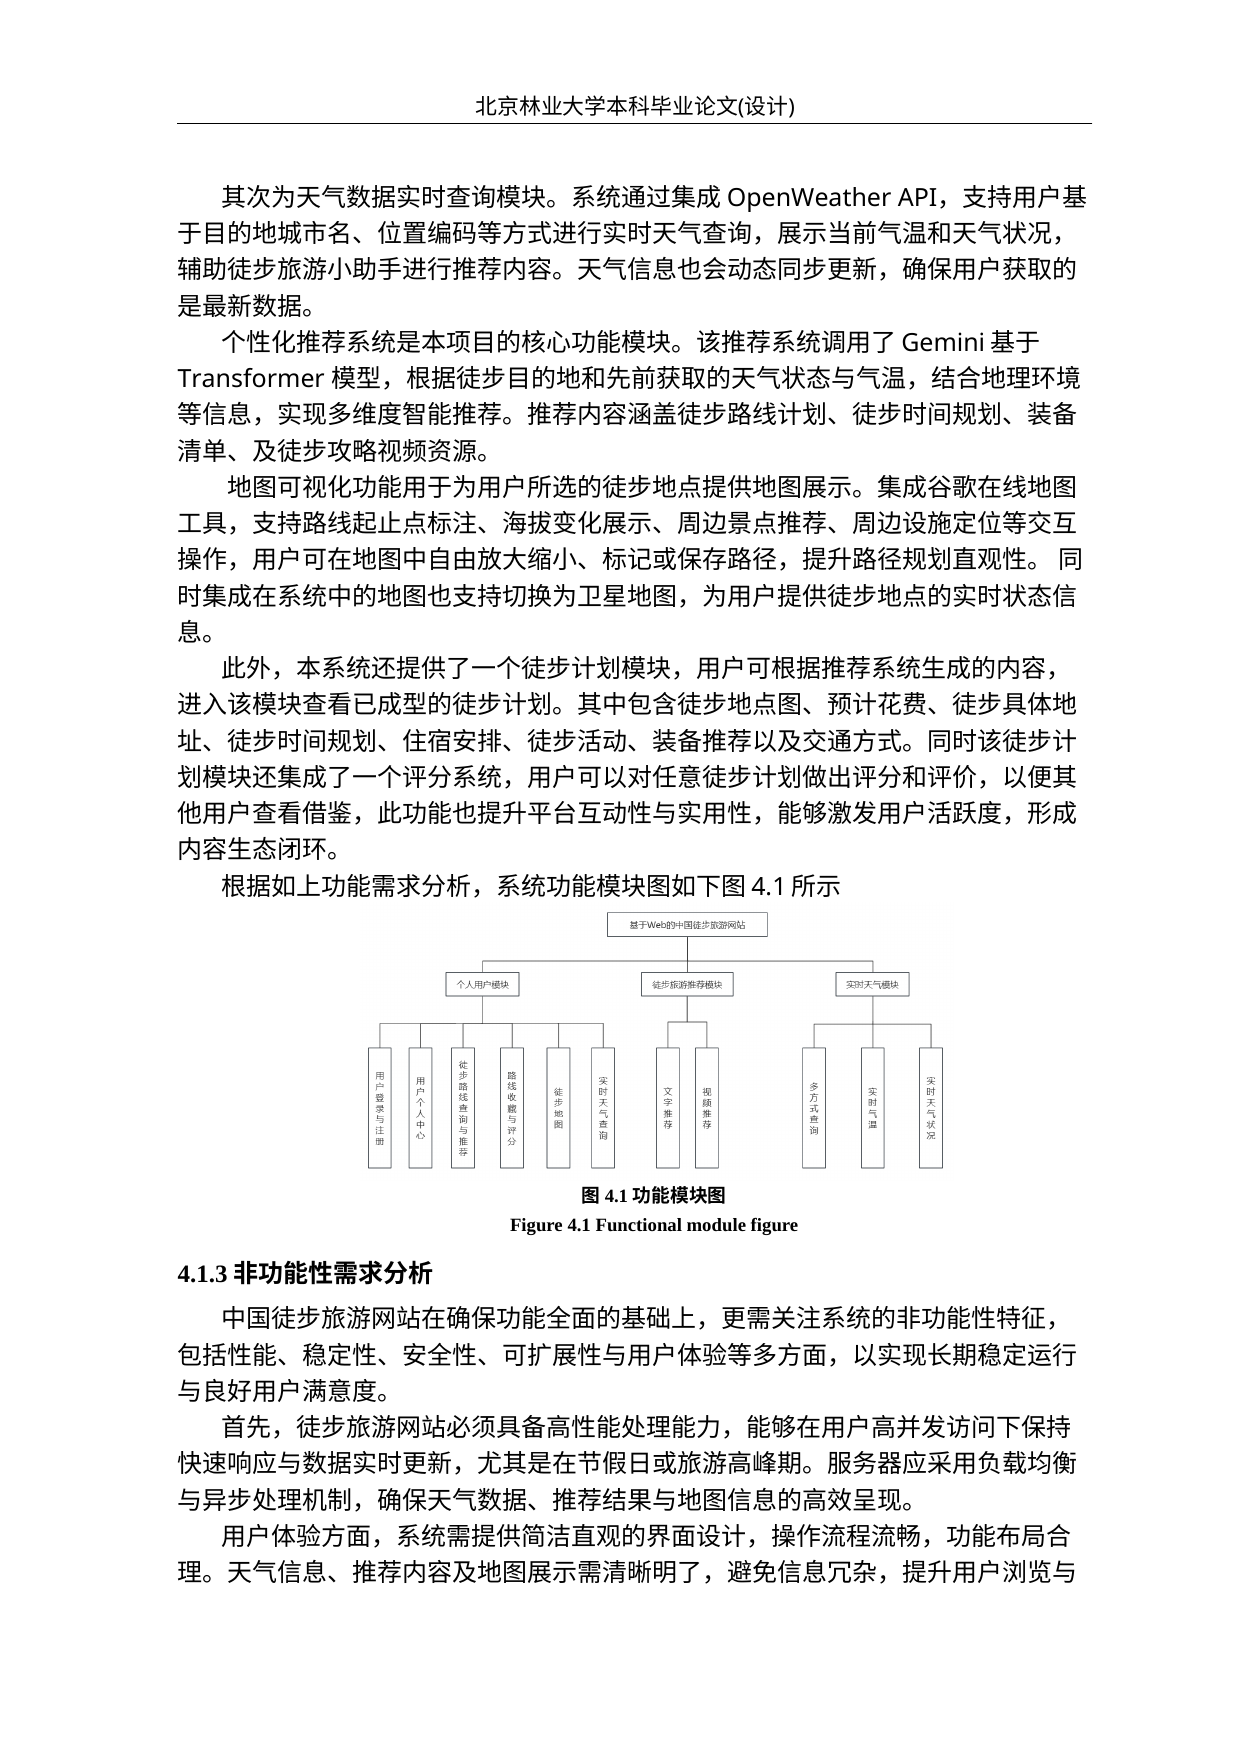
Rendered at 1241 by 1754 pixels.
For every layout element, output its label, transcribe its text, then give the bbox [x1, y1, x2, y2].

text 个性化推荐系统是本项目的核心功能模块。该推荐系统调用了Gemini基于 Transformer 模型，根据徒步目的地和先前获取的天气状态与气温，结合地理环境等信息，实现多维度智能推荐。推荐内容涵盖徒步路线计划、徒步时间规划、装备清单、及徒步攻略视频资源。 [177, 322, 1092, 467]
picture [359, 902, 954, 1181]
text 中国徒步旅游网站在确保功能全面的基础上，更需关注系统的非功能性特征，包括性能、稳定性、安全性、可扩展性与用户体验等多方面，以实现长期稳定运行与良好用户满意度。 [177, 1299, 1092, 1408]
text 地图可视化功能用于为用户所选的徒步地点提供地图展示。集成谷歌在线地图工具，支持路线起止点标注、海拔变化展示、周边景点推荐、周边设施定位等交互操作，用户可在地图中自由放大缩小、标记或保存路径，提升路径规划直观性。 同时集成在系统中的地图也支持切换为卫星地图，为用户提供徒步地点的实时状态信息。 [177, 467, 1092, 648]
text Figure 4.1 Functional module figure [177, 1214, 1092, 1236]
subtitle 非功能性需求分析 [177, 1253, 1092, 1290]
text 此外，本系统还提供了一个徒步计划模块，用户可根据推荐系统生成的内容，进入该模块查看已成型的徒步计划。其中包含徒步地点图、预计花费、徒步具体地址、徒步时间规划、住宿安排、徒步活动、装备推荐以及交通方式。同时该徒步计划模块还集成了一个评分系统，用户可以对任意徒步计划做出评分和评价，以便其他用户查看借鉴，此功能也提升平台互动性与实用性，能够激发用户活跃度，形成内容生态闭环。 [177, 648, 1092, 866]
text 首先，徒步旅游网站必须具备高性能处理能力，能够在用户高并发访问下保持快速响应与数据实时更新，尤其是在节假日或旅游高峰期。服务器应采用负载均衡与异步处理机制，确保天气数据、推荐结果与地图信息的高效呈现。 [177, 1408, 1092, 1516]
text 图 4.1 功能模块图 [177, 1180, 1092, 1207]
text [177, 1516, 1092, 1589]
text 其次为天气数据实时查询模块。系统通过集成 OpenWeather API，支持用户基于目的地城市名、位置编码等方式进行实时天气查询，展示当前气温和天气状况，辅助徒步旅游小助手进行推荐内容。天气信息也会动态同步更新，确保用户获取的是最新数据。 [177, 177, 1092, 322]
text 根据如上功能需求分析，系统功能模块图如下图4.1所示 [177, 866, 1092, 902]
